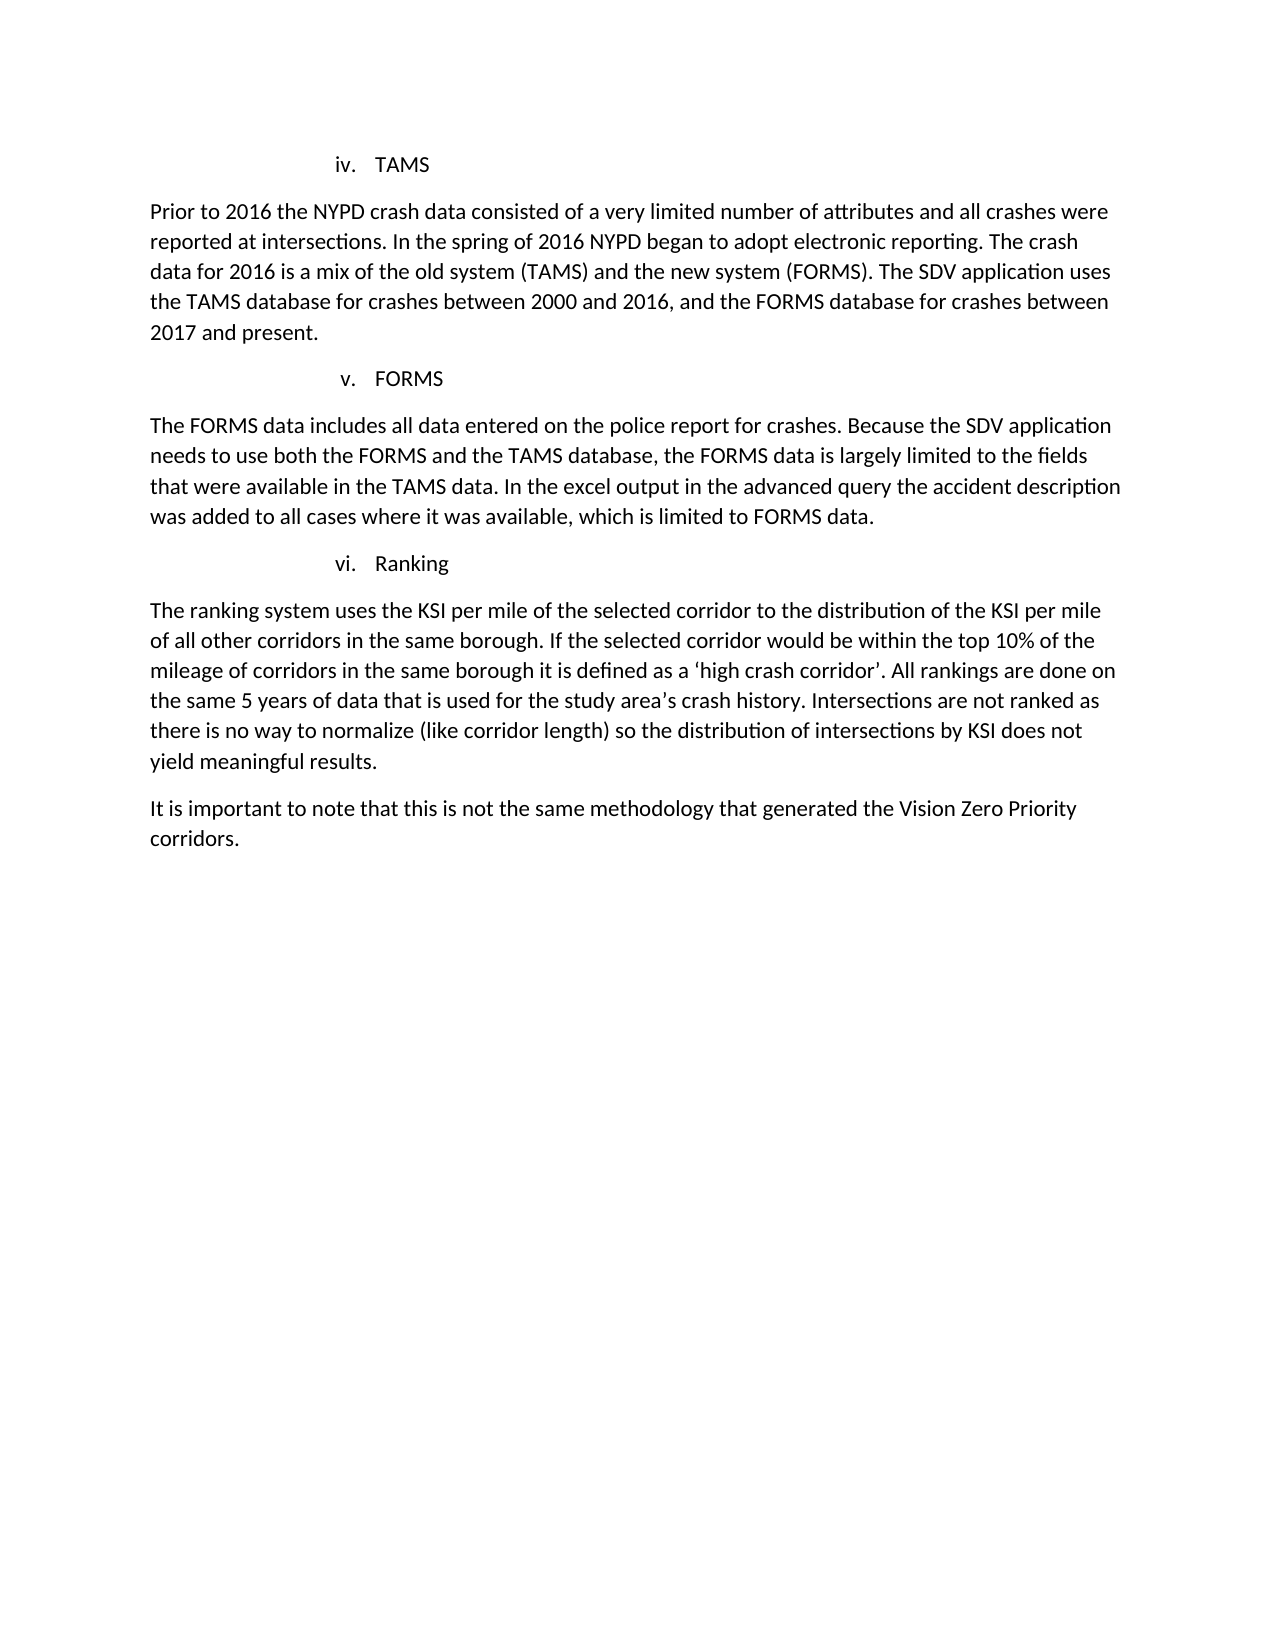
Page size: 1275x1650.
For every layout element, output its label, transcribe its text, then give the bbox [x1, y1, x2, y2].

text Prior to 2016 the NYPD crash data consisted of a very limited number of attributes and all crashes were reported at intersections. In the spring of 2016 NYPD began to adopt electronic reporting. The crash data for 2016 is a mix of the old system (TAMS) and the new system (FORMS). The SDV application uses the TAMS database for crashes between 2000 and 2016, and the FORMS database for crashes between 2017 and present. [150, 197, 1125, 346]
text It is important to note that this is not the same methodology that generated the Vision Zero Priority corridors. [150, 794, 1125, 852]
text The ranking system uses the KSI per mile of the selected corridor to the distribution of the KSI per mile of all other corridors in the same borough. If the selected corridor would be within the top 10% of the mileage of corridors in the same borough it is defined as a ‘high crash corridor’. All rankings are done on the same 5 years of data that is used for the study area’s crash history. Intersections are not ranked as there is no way to normalize (like corridor length) so the distribution of intersections by KSI does not yield meaningful results. [150, 596, 1125, 775]
list FORMS [356, 364, 1125, 393]
list Ranking [356, 549, 1125, 577]
list TAMS [356, 150, 1125, 178]
text The FORMS data includes all data entered on the police report for crashes. Because the SDV application needs to use both the FORMS and the TAMS database, the FORMS data is largely limited to the fields that were available in the TAMS data. In the excel output in the advanced query the accident description was added to all cases where it was available, which is limited to FORMS data. [150, 411, 1125, 530]
